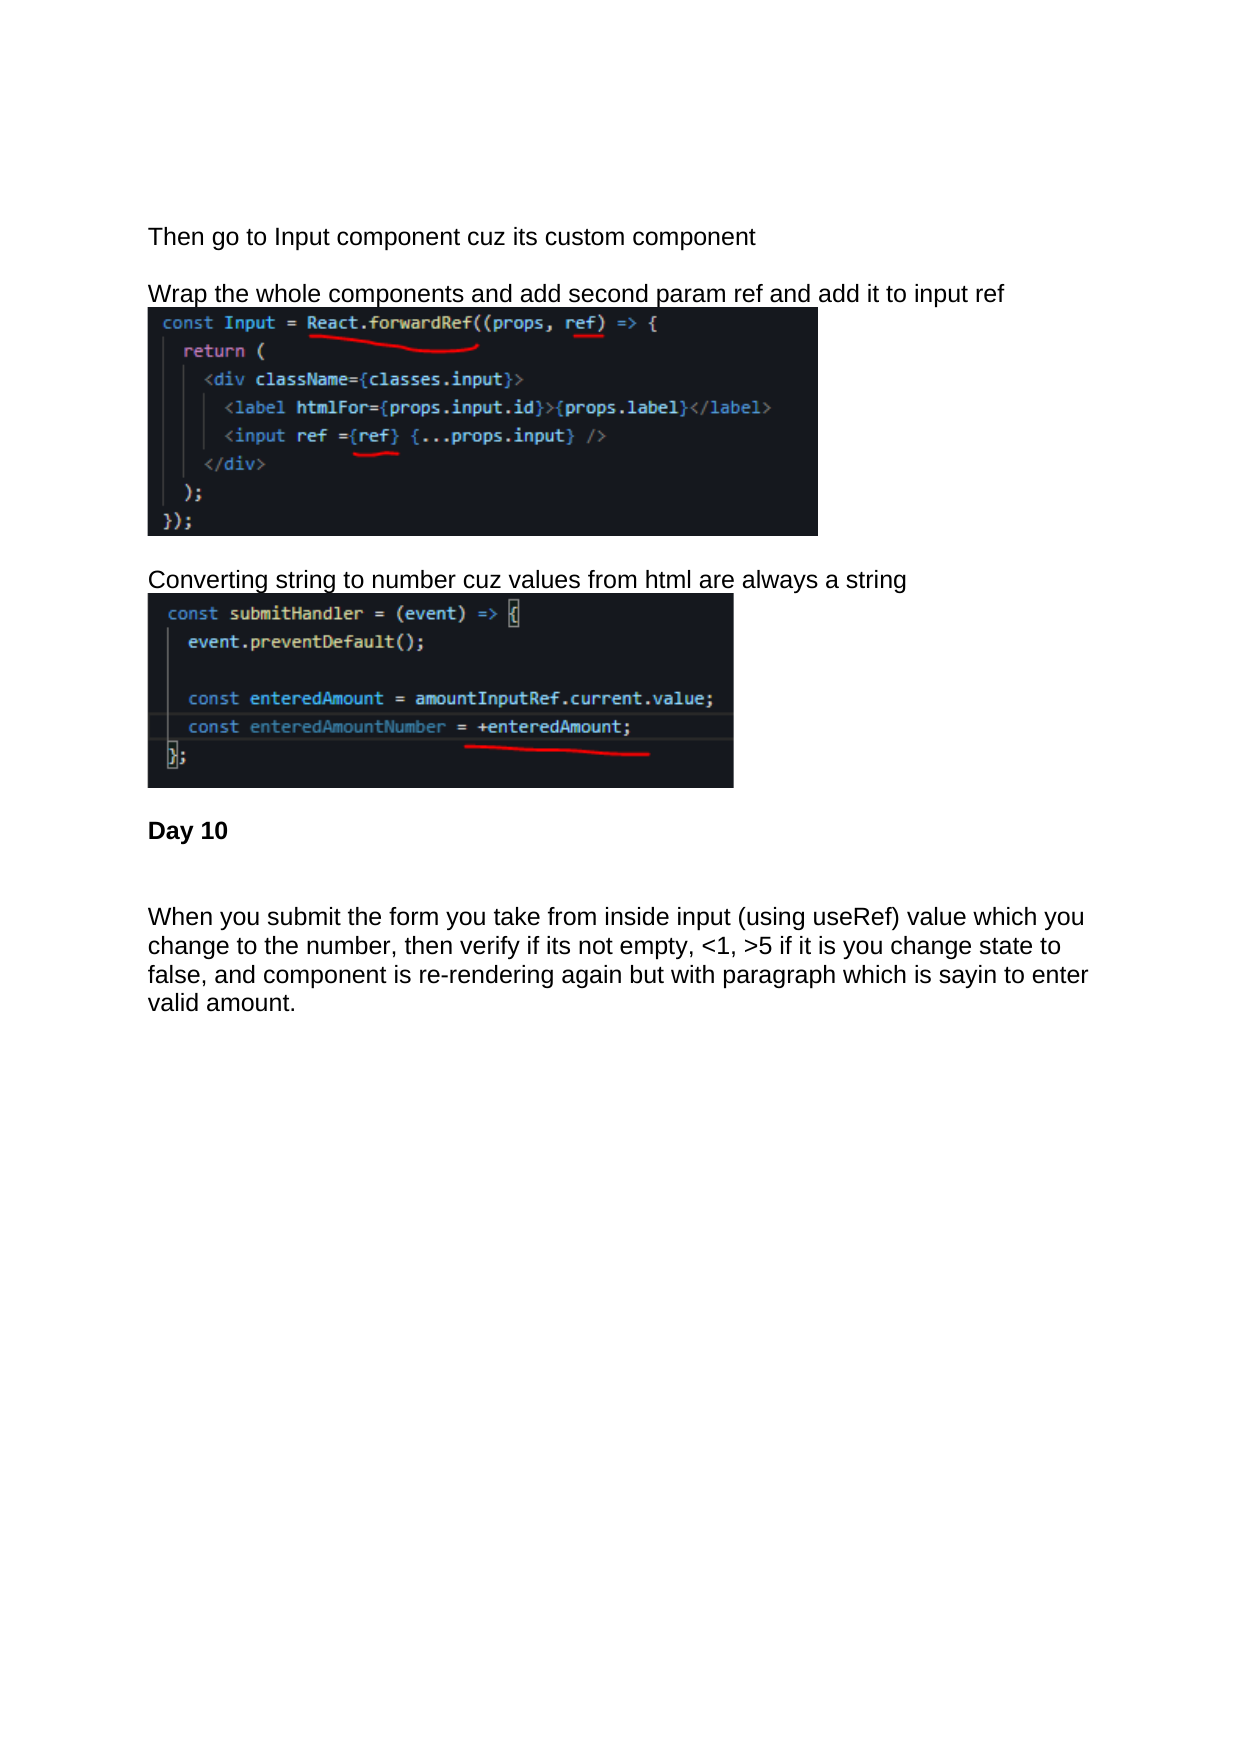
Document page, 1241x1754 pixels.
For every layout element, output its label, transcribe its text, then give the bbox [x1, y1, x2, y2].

text When you submit the form you take from inside input (using useRef) value which you change to the number, then verify if its not empty, <1, >5 if it is you change state to false, and component is re-rendering again but with paragraph which is sayin to enter valid amount. [148, 902, 1093, 1017]
picture [147, 307, 818, 536]
text Day 10 [148, 816, 1093, 845]
text Converting string to number cuz values from html are always a string [148, 565, 1093, 593]
text Then go to Input component cuz its custom component [148, 222, 1093, 250]
text Wrap the whole components and add second param ref and add it to input ref [148, 279, 1093, 308]
picture [147, 593, 734, 788]
